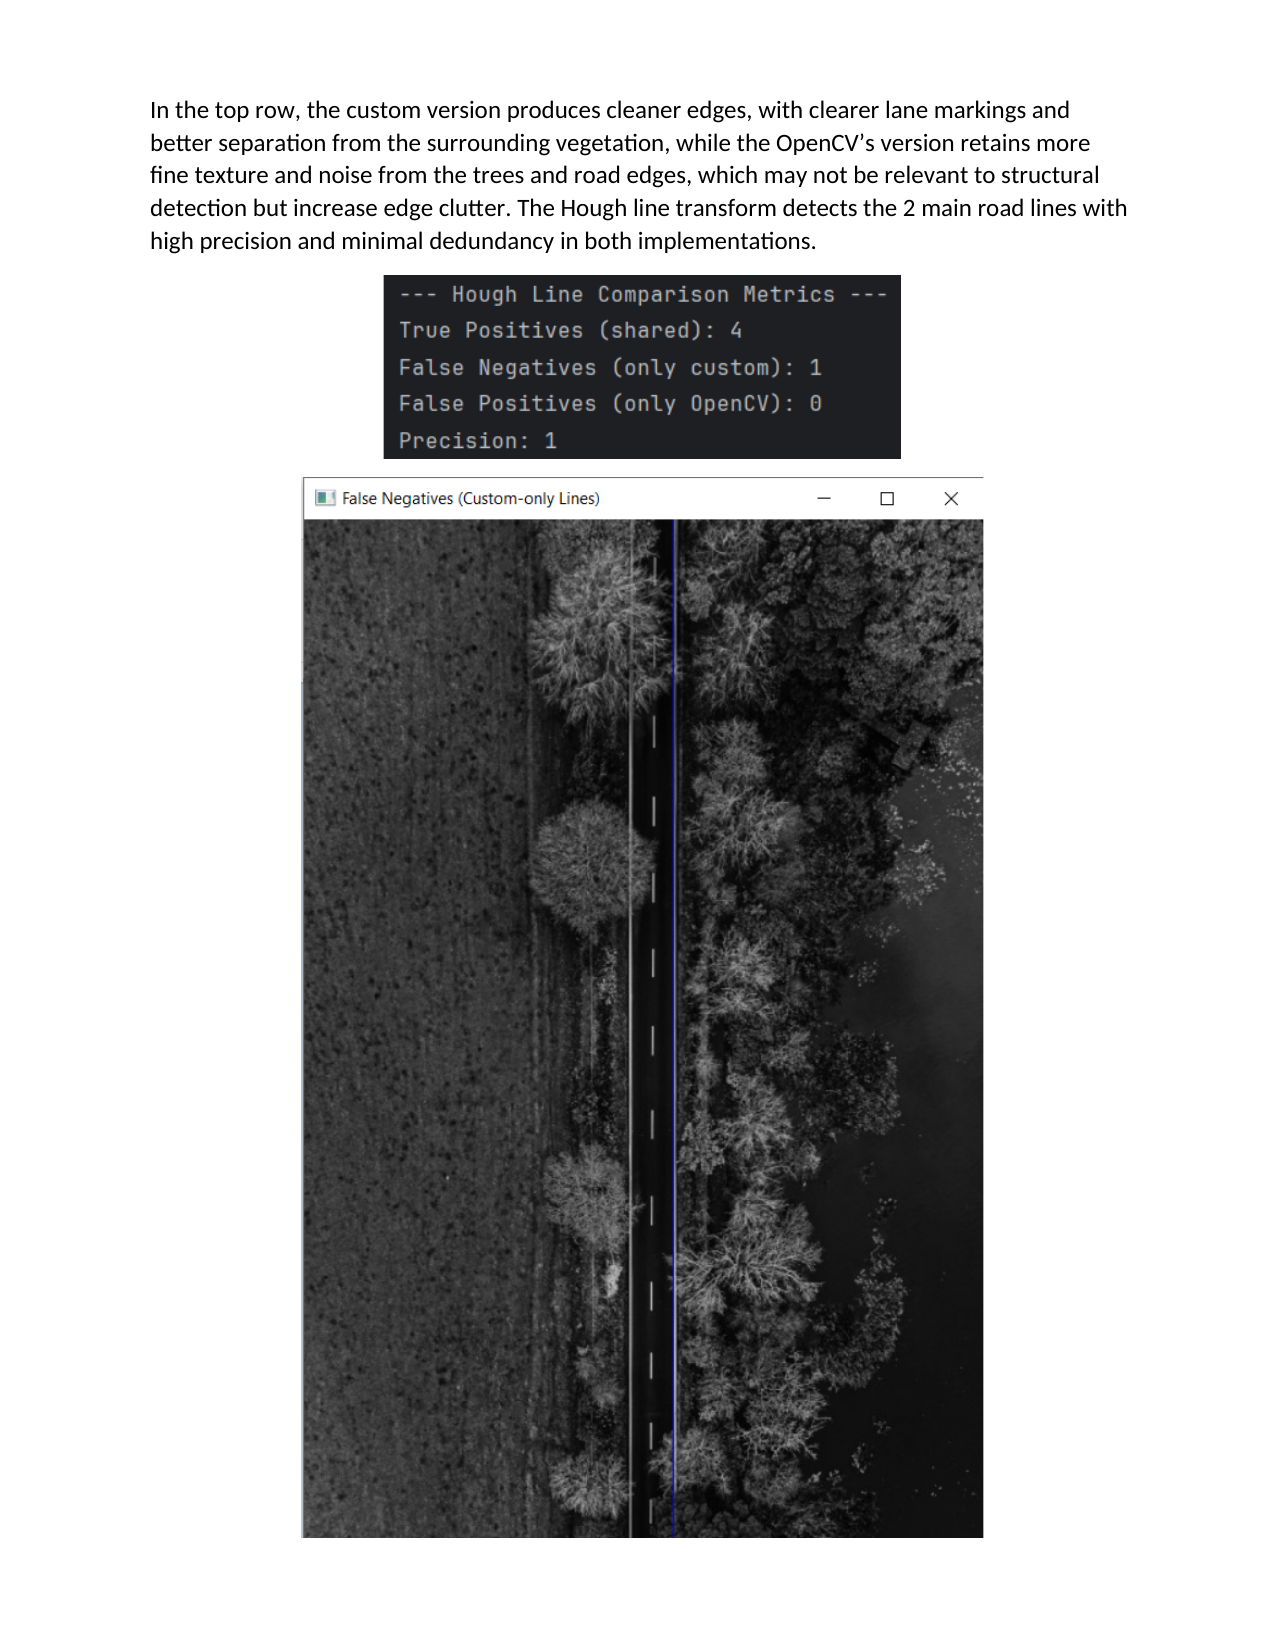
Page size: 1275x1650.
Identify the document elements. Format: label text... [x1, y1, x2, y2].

picture [383, 275, 901, 459]
picture [301, 477, 984, 1538]
text In the top row, the custom version produces cleaner edges, with clearer lane markings and better separation from the surrounding vegetation, while the OpenCV’s version retains more fine texture and noise from the trees and road edges, which may not be relevant to structural detection but increase edge clutter. The Hough line transform detects the 2 main road lines with high precision and minimal dedundancy in both implementations. [150, 94, 1134, 256]
